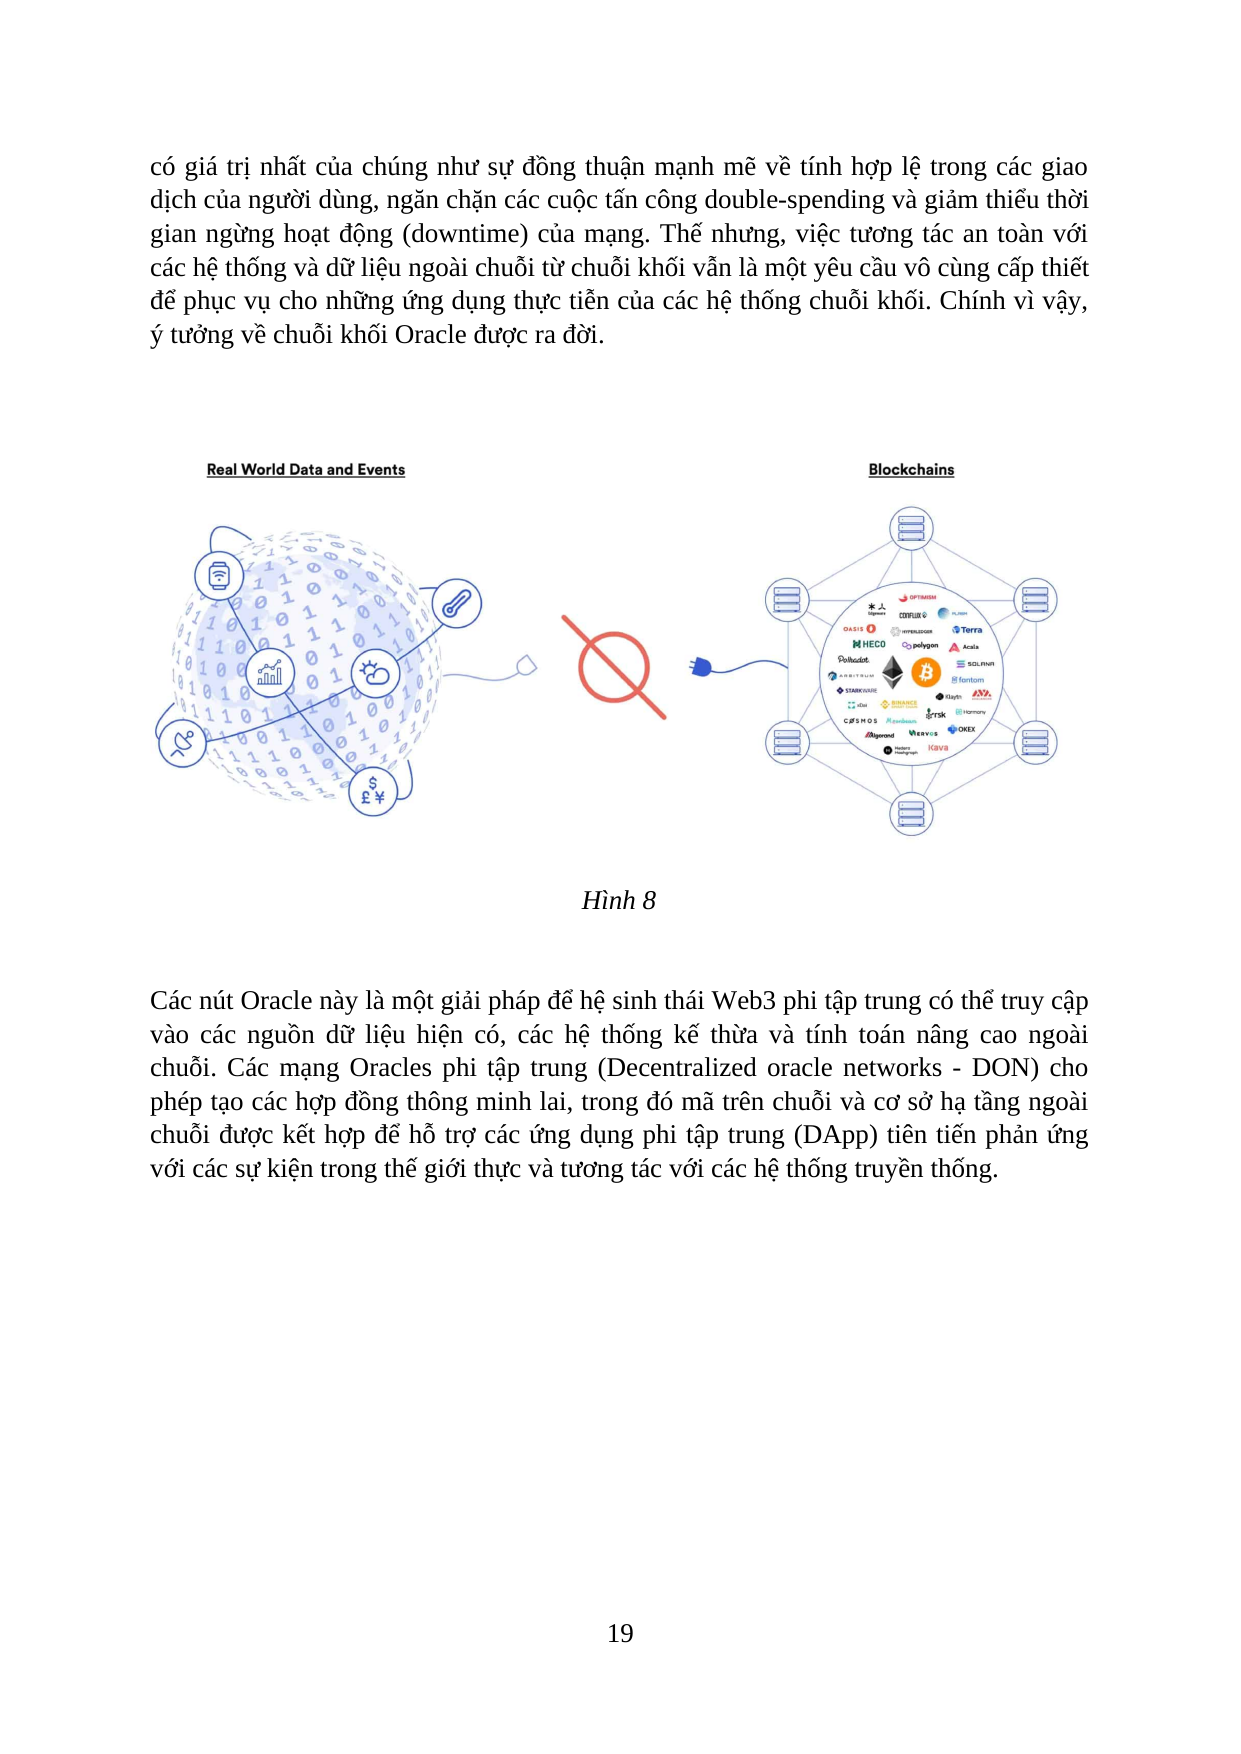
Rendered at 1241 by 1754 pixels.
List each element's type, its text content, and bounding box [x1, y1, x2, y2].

picture [150, 418, 1091, 865]
text Hình 8 [150, 884, 1090, 915]
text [150, 150, 1090, 349]
text Các nút Oracle này là một giải pháp để hệ sinh thái Web3 phi tập trung có thể truy cập vào các nguồn dữ liệu hiện có, các hệ thống kế thừa và tính toán nâng cao ngoài chuỗi. Các mạng Oracles phi tập trung (Decentralized oracle networks - DON) cho phép tạo các hợp đồng thông minh lai, trong đó mã trên chuỗi và cơ sở hạ tầng ngoài chuỗi được kết hợp để hỗ trợ các ứng dụng phi tập trung (DApp) tiên tiến phản ứng với các sự kiện trong thế giới thực và tương tác với các hệ thống truyền thống. [150, 984, 1090, 1183]
